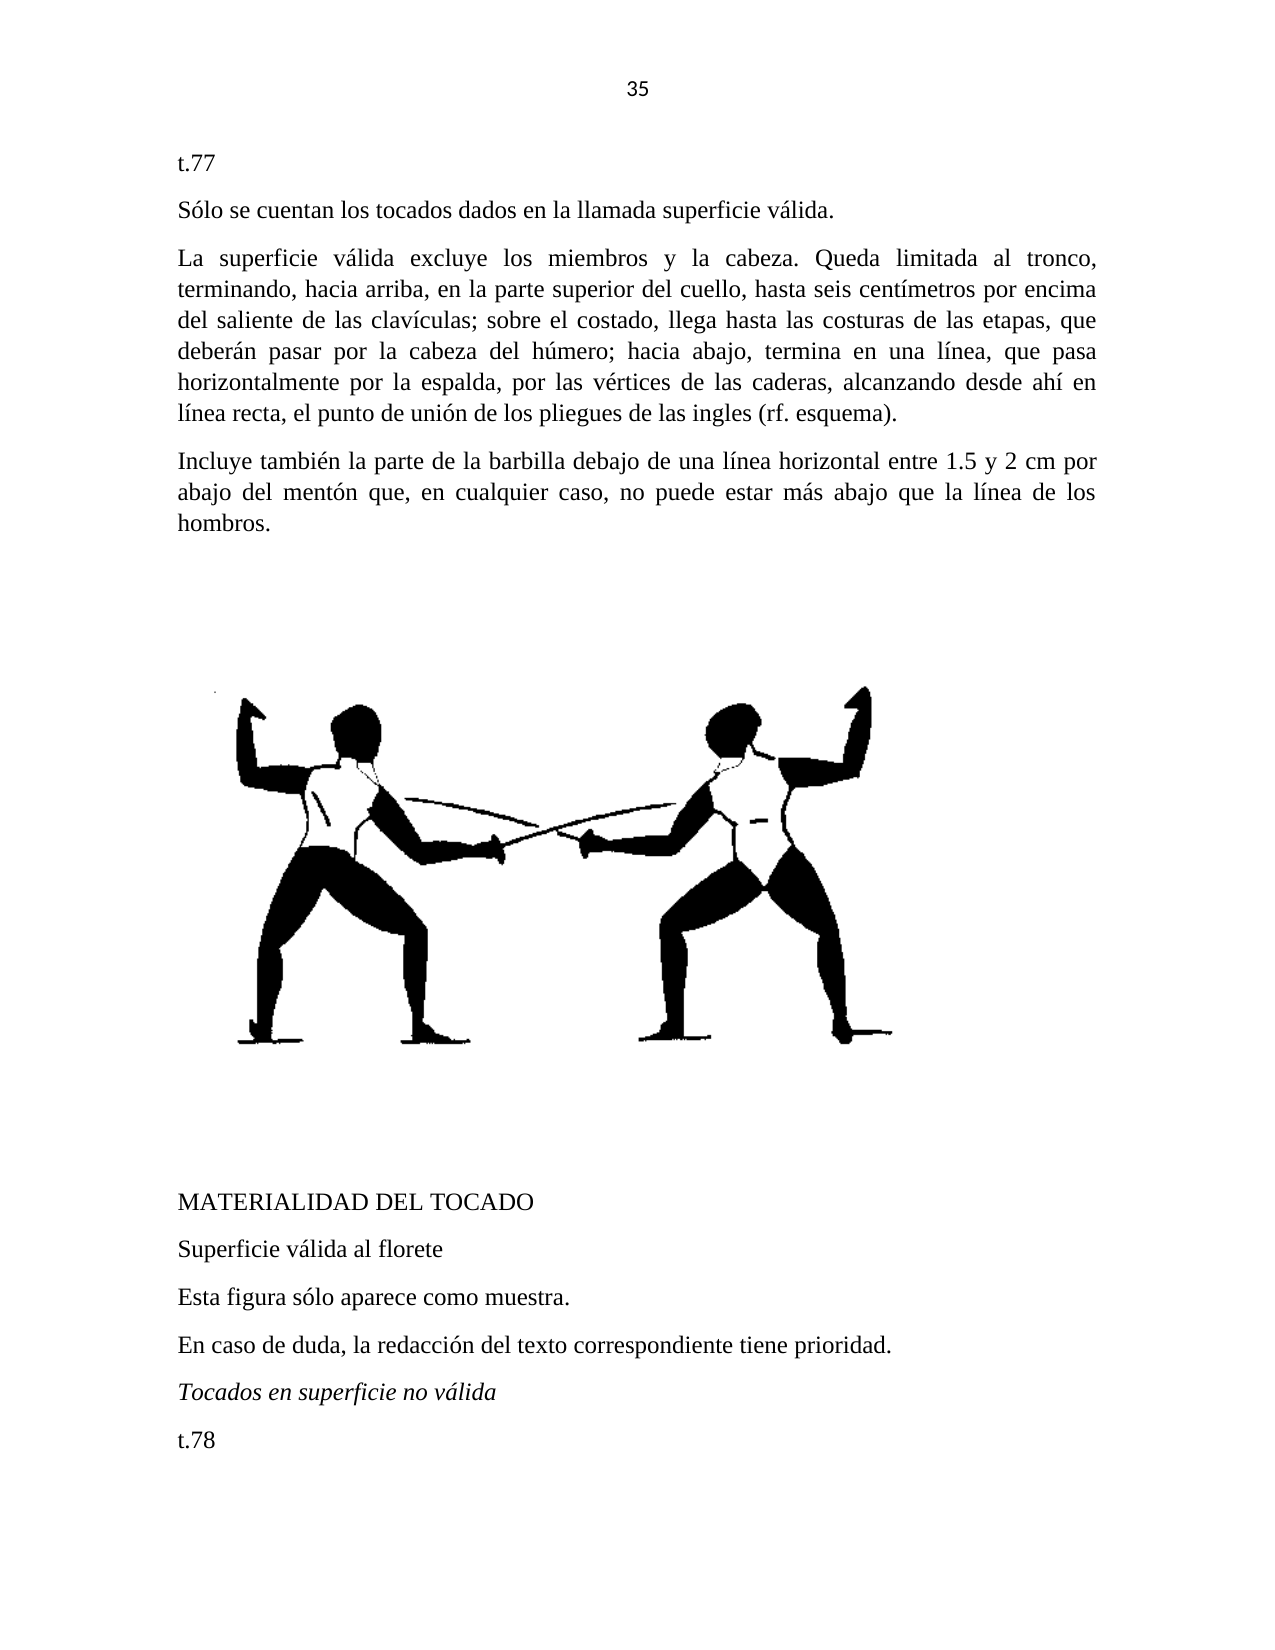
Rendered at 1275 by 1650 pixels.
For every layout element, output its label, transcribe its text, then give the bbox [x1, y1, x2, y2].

text Tocados en superficie no válida [177, 1377, 1098, 1406]
text En caso de duda, la redacción del texto correspondiente tiene prioridad. [177, 1330, 1098, 1358]
text t.78 [177, 1425, 1098, 1454]
text Sólo se cuentan los tocados dados en la llamada superficie válida. [177, 195, 1098, 224]
text La superficie válida excluye los miembros y la cabeza. Queda limitada al tronco, terminando, hacia arriba, en la parte superior del cuello, hasta seis centímetros por encima del saliente de las clavículas; sobre el costado, llega hasta las costuras de las etapas, que deberán pasar por la cabeza del húmero; hacia abajo, termina en una línea, que pasa horizontalmente por la espalda, por las vértices de las caderas, alcanzando desde ahí en línea recta, el punto de unión de los pliegues de las ingles (rf. esquema). [177, 243, 1098, 427]
text Esta figura sólo aparece como muestra. [177, 1282, 1098, 1311]
text MATERIALIDAD DEL TOCADO [177, 1187, 1098, 1215]
picture [177, 649, 935, 1074]
text t.77 [177, 148, 1098, 176]
text Incluye también la parte de la barbilla debajo de una línea horizontal entre 1.5 y 2 cm por abajo del mentón que, en cualquier caso, no puede estar más abajo que la línea de los hombros. [177, 446, 1098, 537]
text Superficie válida al florete [177, 1234, 1098, 1263]
